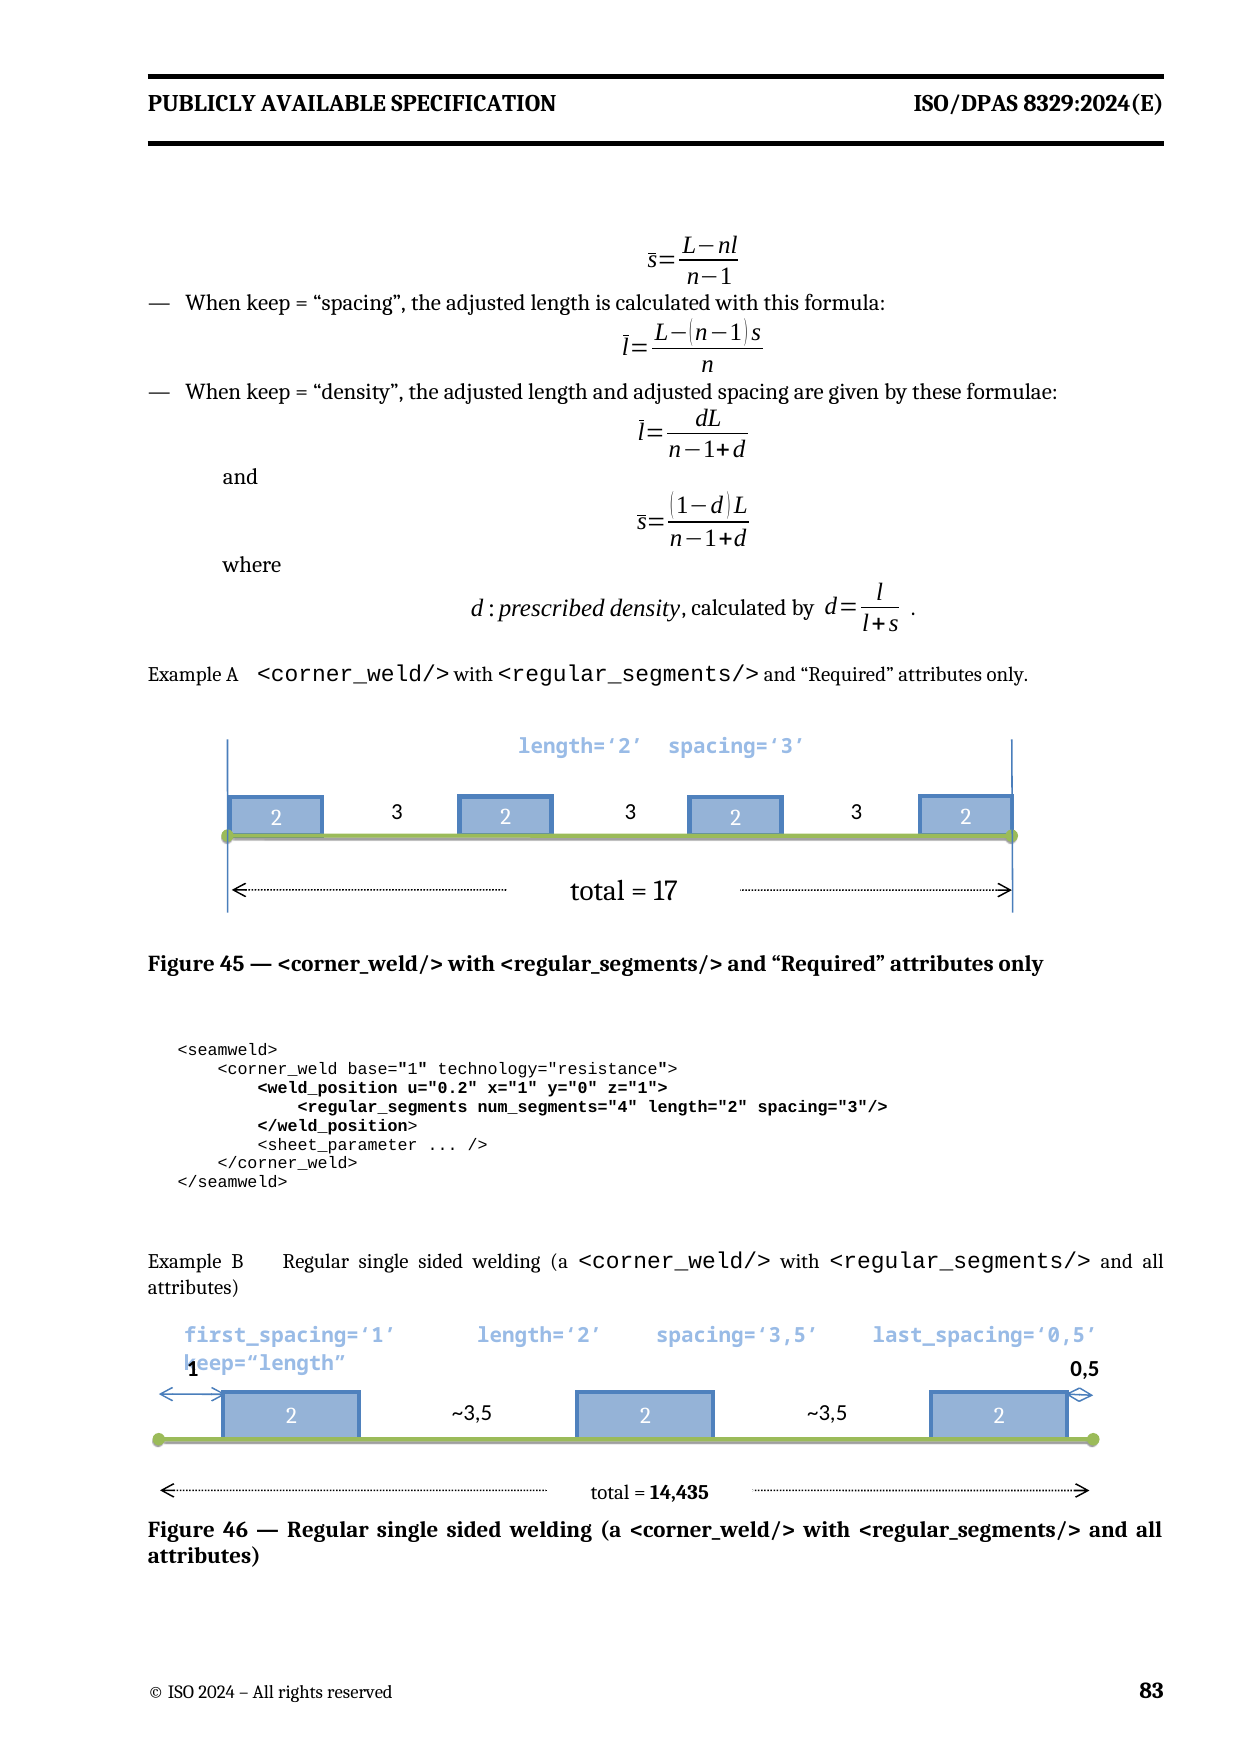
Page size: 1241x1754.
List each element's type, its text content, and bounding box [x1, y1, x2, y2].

text </corner_weld> [165, 1155, 1146, 1174]
text </seamweld> [165, 1174, 1146, 1193]
list When keep = “spacing”, the adjusted length is calculated with this formula: [148, 290, 1163, 316]
text <corner_weld base="1" technology="resistance"> [165, 1061, 1146, 1079]
text <sheet_parameter ... /> [165, 1136, 1146, 1155]
text Figure 46 — Regular single sided welding (a <corner_weld/> with <regular_segments/> and all attributes) [148, 1516, 1163, 1569]
text <seamweld> [165, 1042, 1146, 1061]
text <weld_position u="0.2" x="1" y="0" z="1"> [165, 1079, 1146, 1098]
text <regular_segments num_segments="4" length="2" spacing="3"/> [165, 1098, 1146, 1117]
text Example B Regular single sided welding (a <corner_weld/> with <regular_segments/> and all attributes) [148, 1249, 1163, 1300]
text Figure 45 — <corner_weld/> with <regular_segments/> and “Required” attributes only [148, 951, 1163, 977]
list and [223, 464, 1163, 490]
list When keep = “density”, the adjusted length and adjusted spacing are given by these formulae: [148, 378, 1163, 405]
text </weld_position> [165, 1117, 1146, 1136]
text Example A <corner_weld/> with <regular_segments/> and “Required” attributes only. [148, 662, 1163, 688]
list , calculated by . [223, 578, 1163, 637]
list where [223, 552, 1163, 578]
